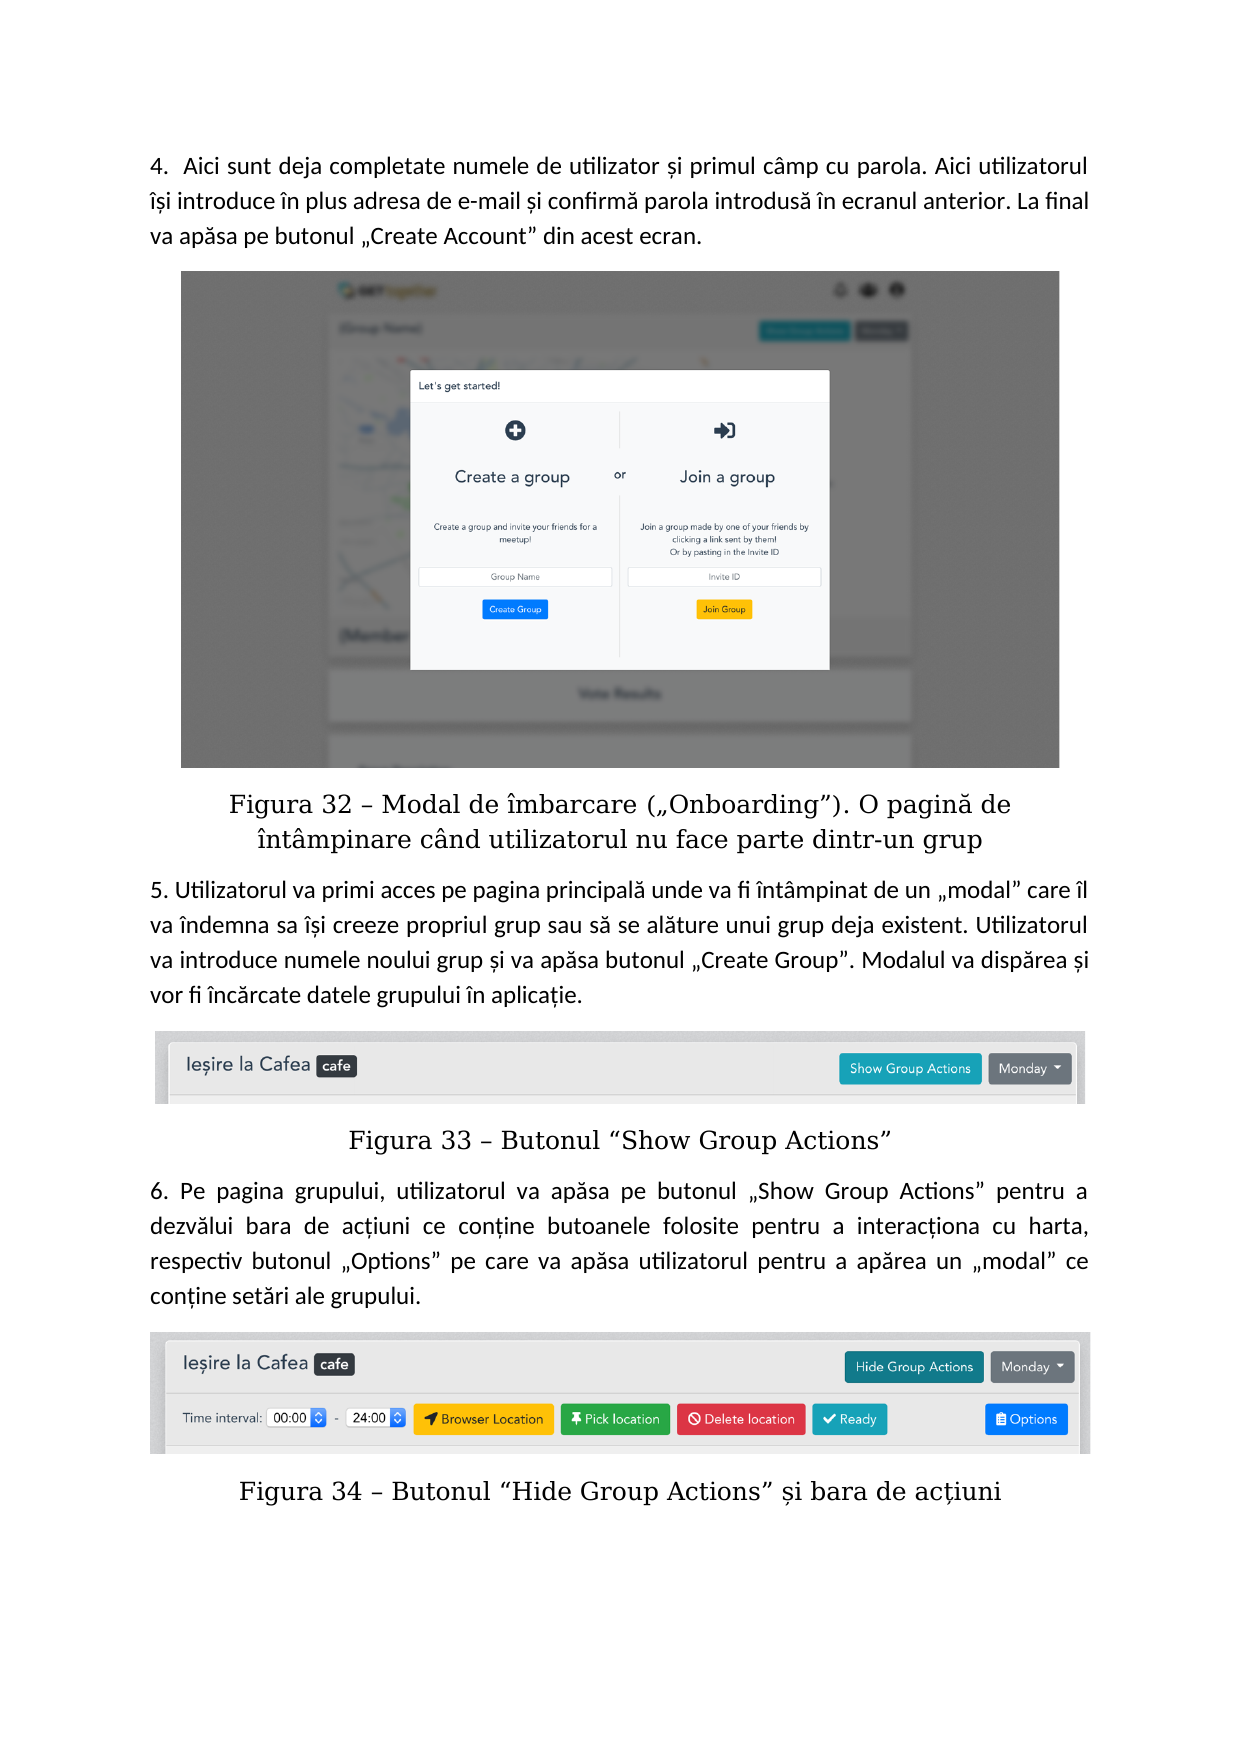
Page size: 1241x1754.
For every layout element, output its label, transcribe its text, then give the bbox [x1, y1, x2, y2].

picture [155, 1031, 1086, 1104]
text Figura 32 – Modal de îmbarcare („Onboarding”). O pagină de întâmpinare când utilizatorul nu face parte dintr-un grup [150, 789, 1090, 853]
text 5. Utilizatorul va primi acces pe pagina principală unde va fi întâmpinat de un „modal” care îl va îndemna sa își creeze propriul grup sau să se alăture unui grup deja existent. Utilizatorul va introduce numele noului grup și va apăsa butonul „Create Group”. Modalul va dispărea și vor fi încărcate datele grupului în aplicație. [150, 874, 1090, 1010]
text 6. Pe pagina grupului, utilizatorul va apăsa pe butonul „Show Group Actions” pentru a dezvălui bara de acțiuni ce conține butoanele folosite pentru a interacționa cu harta, respectiv butonul „Options” pe care va apăsa utilizatorul pentru a apărea un „modal” ce conține setări ale grupului. [150, 1175, 1090, 1311]
text Figura 34 – Butonul “Hide Group Actions” și bara de acțiuni [150, 1475, 1090, 1505]
picture [150, 1332, 1091, 1454]
picture [181, 271, 1060, 768]
text 4. Aici sunt deja completate numele de utilizator și primul câmp cu parola. Aici utilizatorul își introduce în plus adresa de e-mail și confirmă parola introdusă în ecranul anterior. La final va apăsa pe butonul „Create Account” din acest ecran. [150, 150, 1090, 251]
text Figura 33 – Butonul “Show Group Actions” [150, 1124, 1090, 1154]
